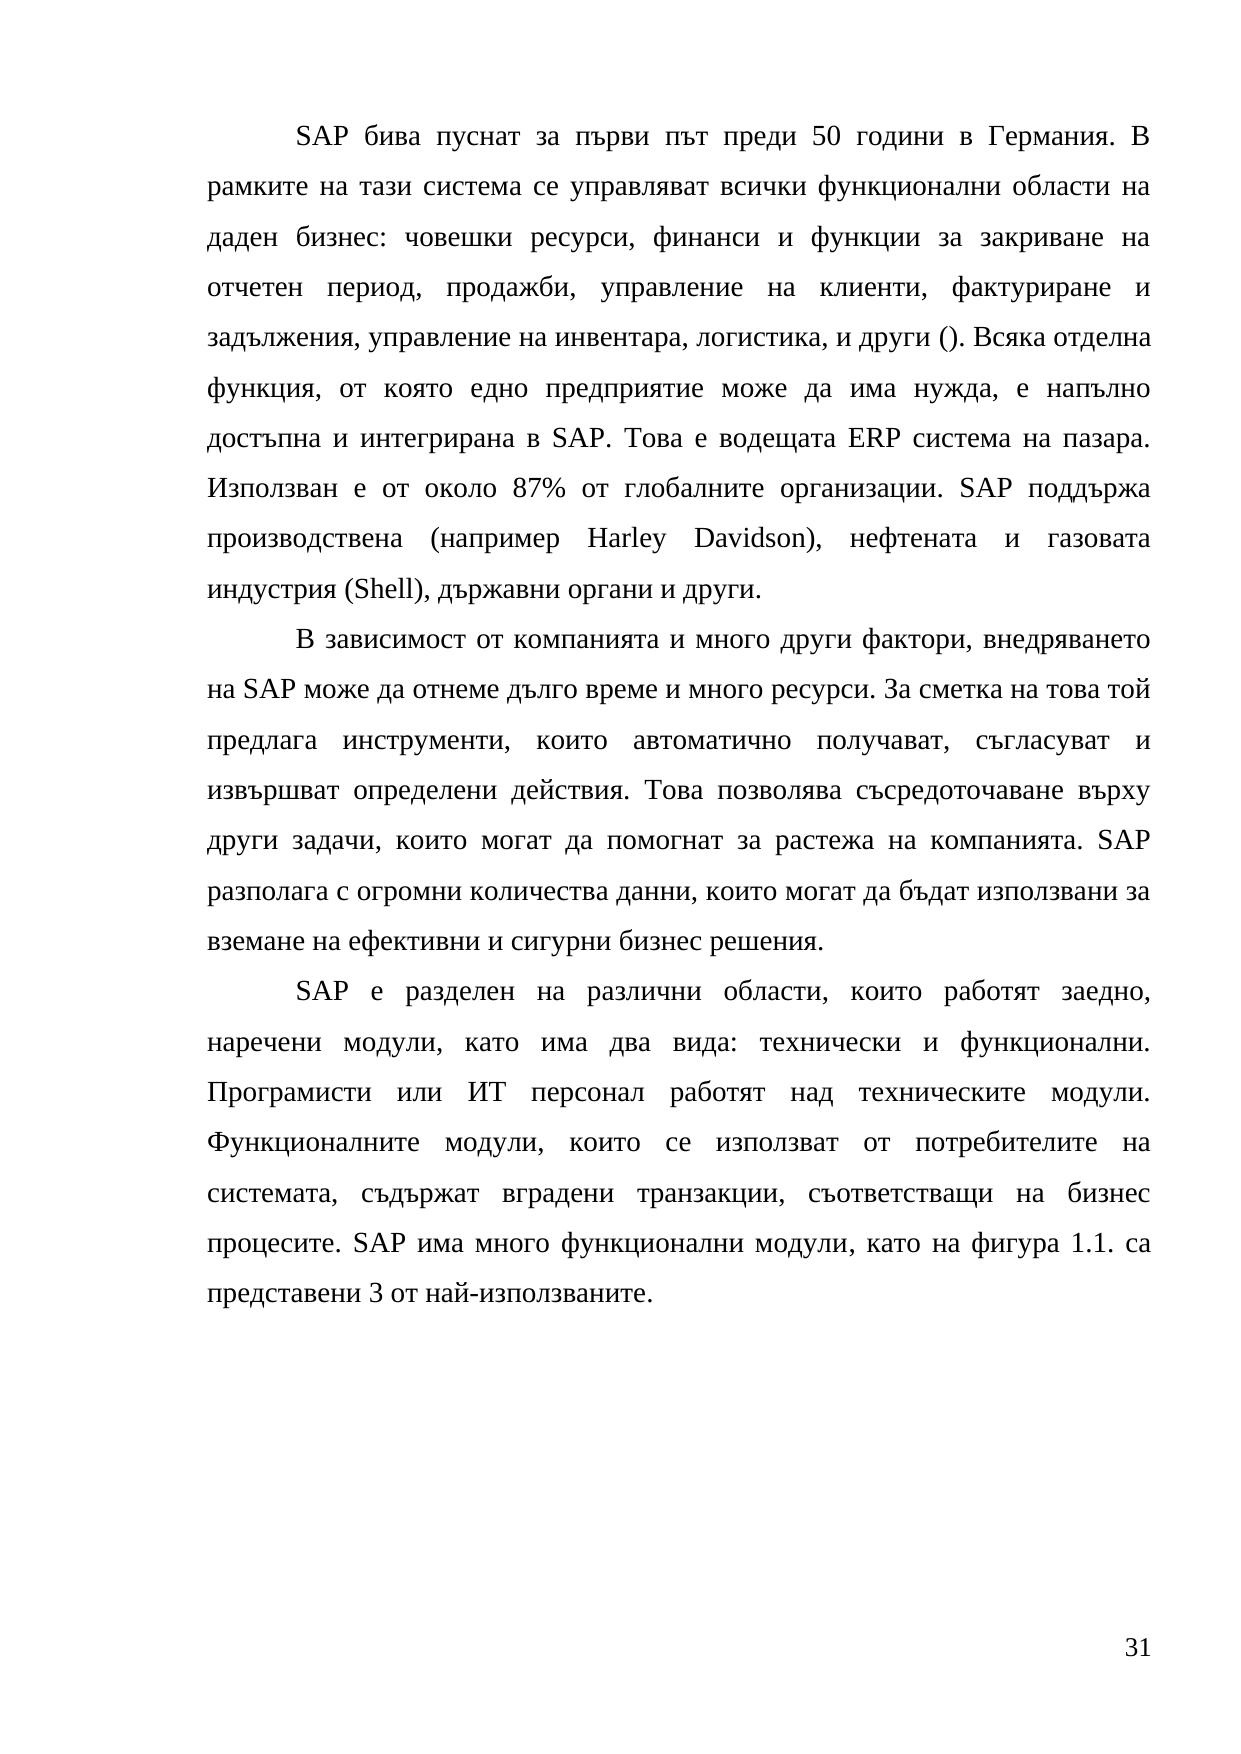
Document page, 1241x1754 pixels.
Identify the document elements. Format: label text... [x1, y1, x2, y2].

text В зависимост от компанията и много други фактори, внедряването на SAP може да отнеме дълго време и много ресурси. За сметка на това той предлага инструменти, които автоматично получават, съгласуват и извършват определени действия. Това позволява съсредоточаване върху други задачи, които могат да помогнат за растежа на компанията. SAP разполага с огромни количества данни, които могат да бъдат използвани за вземане на ефективни и сигурни бизнес решения. [207, 621, 1152, 957]
text SAP бива пуснат за първи път преди 50 години в Германия. В рамките на тази система се управляват всички функционални области на даден бизнес: човешки ресурси, финанси и функции за закриване на отчетен период, продажби, управление на клиенти, фактуриране и задължения, управление на инвентара, логистика, и други (). Всяка отделна функция, от която едно предприятие може да има нужда, е напълно достъпна и интегрирана в SAP. Това е водещата ERP система на пазара. Използван е от около 87% от глобалните организации. SAP поддържа производствена (например Harley Davidson), нефтената и газовата индустрия (Shell), държавни органи и други. [207, 118, 1152, 604]
text SAP е разделен на различни области, които работят заедно, наречени модули, като има два вида: технически и функционални. Програмисти или ИТ персонал работят над техническите модули. Функционалните модули, които се използват от потребителите на системата, съдържат вградени транзакции, съответстващи на бизнес процесите. SAP има много функционални модули, като на фигура 1.1. са представени 3 от най-използваните. [207, 973, 1152, 1309]
